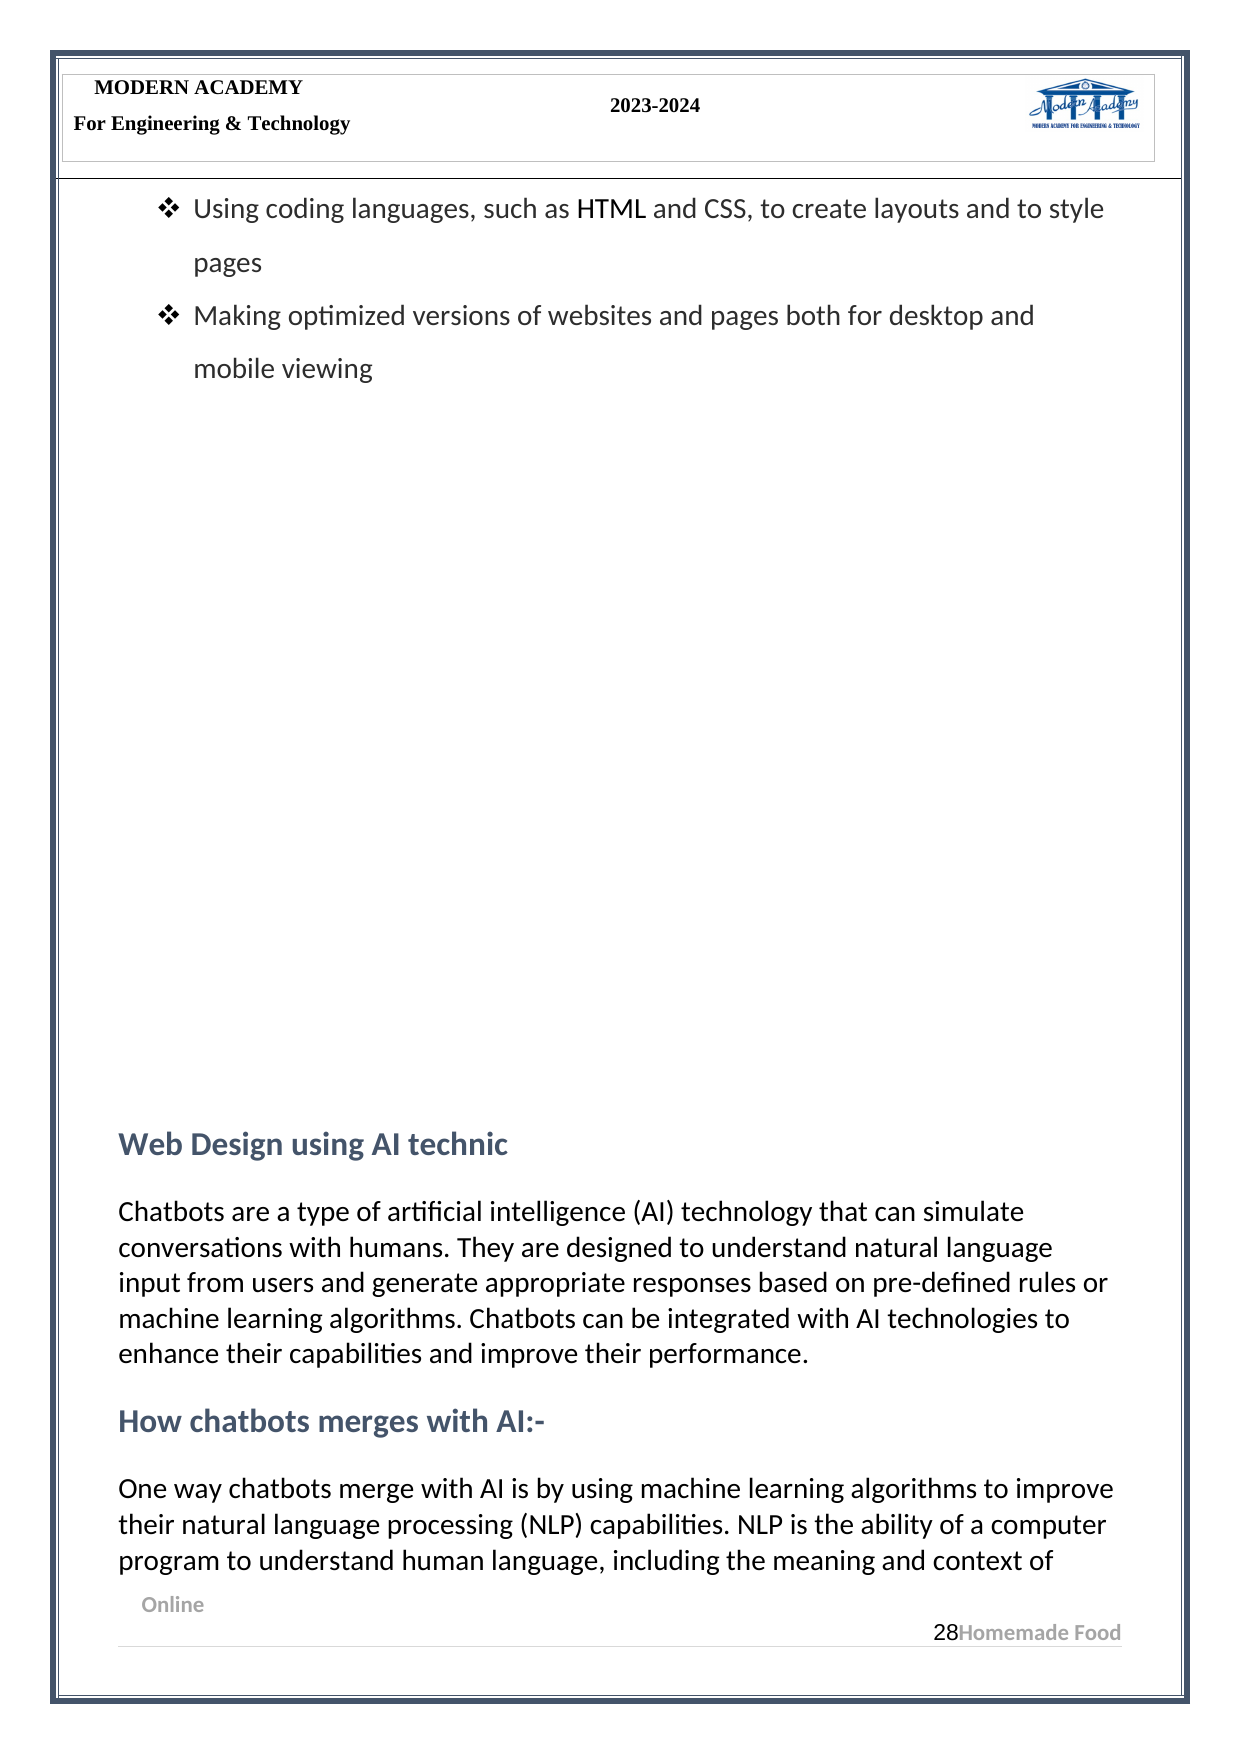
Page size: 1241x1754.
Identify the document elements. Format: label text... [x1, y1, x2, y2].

picture [1025, 75, 1144, 132]
text How chatbots merges with AI:- [118, 1400, 1122, 1441]
list Making optimized versions of websites and pages both for desktop and mobile viewing [156, 297, 1122, 386]
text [118, 1470, 1122, 1577]
list Using coding languages, such as HTML and CSS, to create layouts and to style pages [156, 190, 1122, 279]
text Web Design using AI technic [118, 1123, 1122, 1164]
text Chatbots are a type of artificial intelligence (AI) technology that can simulate conversations with humans. They are designed to understand natural language input from users and generate appropriate responses based on pre-defined rules or machine learning algorithms. Chatbots can be integrated with AI technologies to enhance their capabilities and improve their performance. [118, 1193, 1122, 1371]
